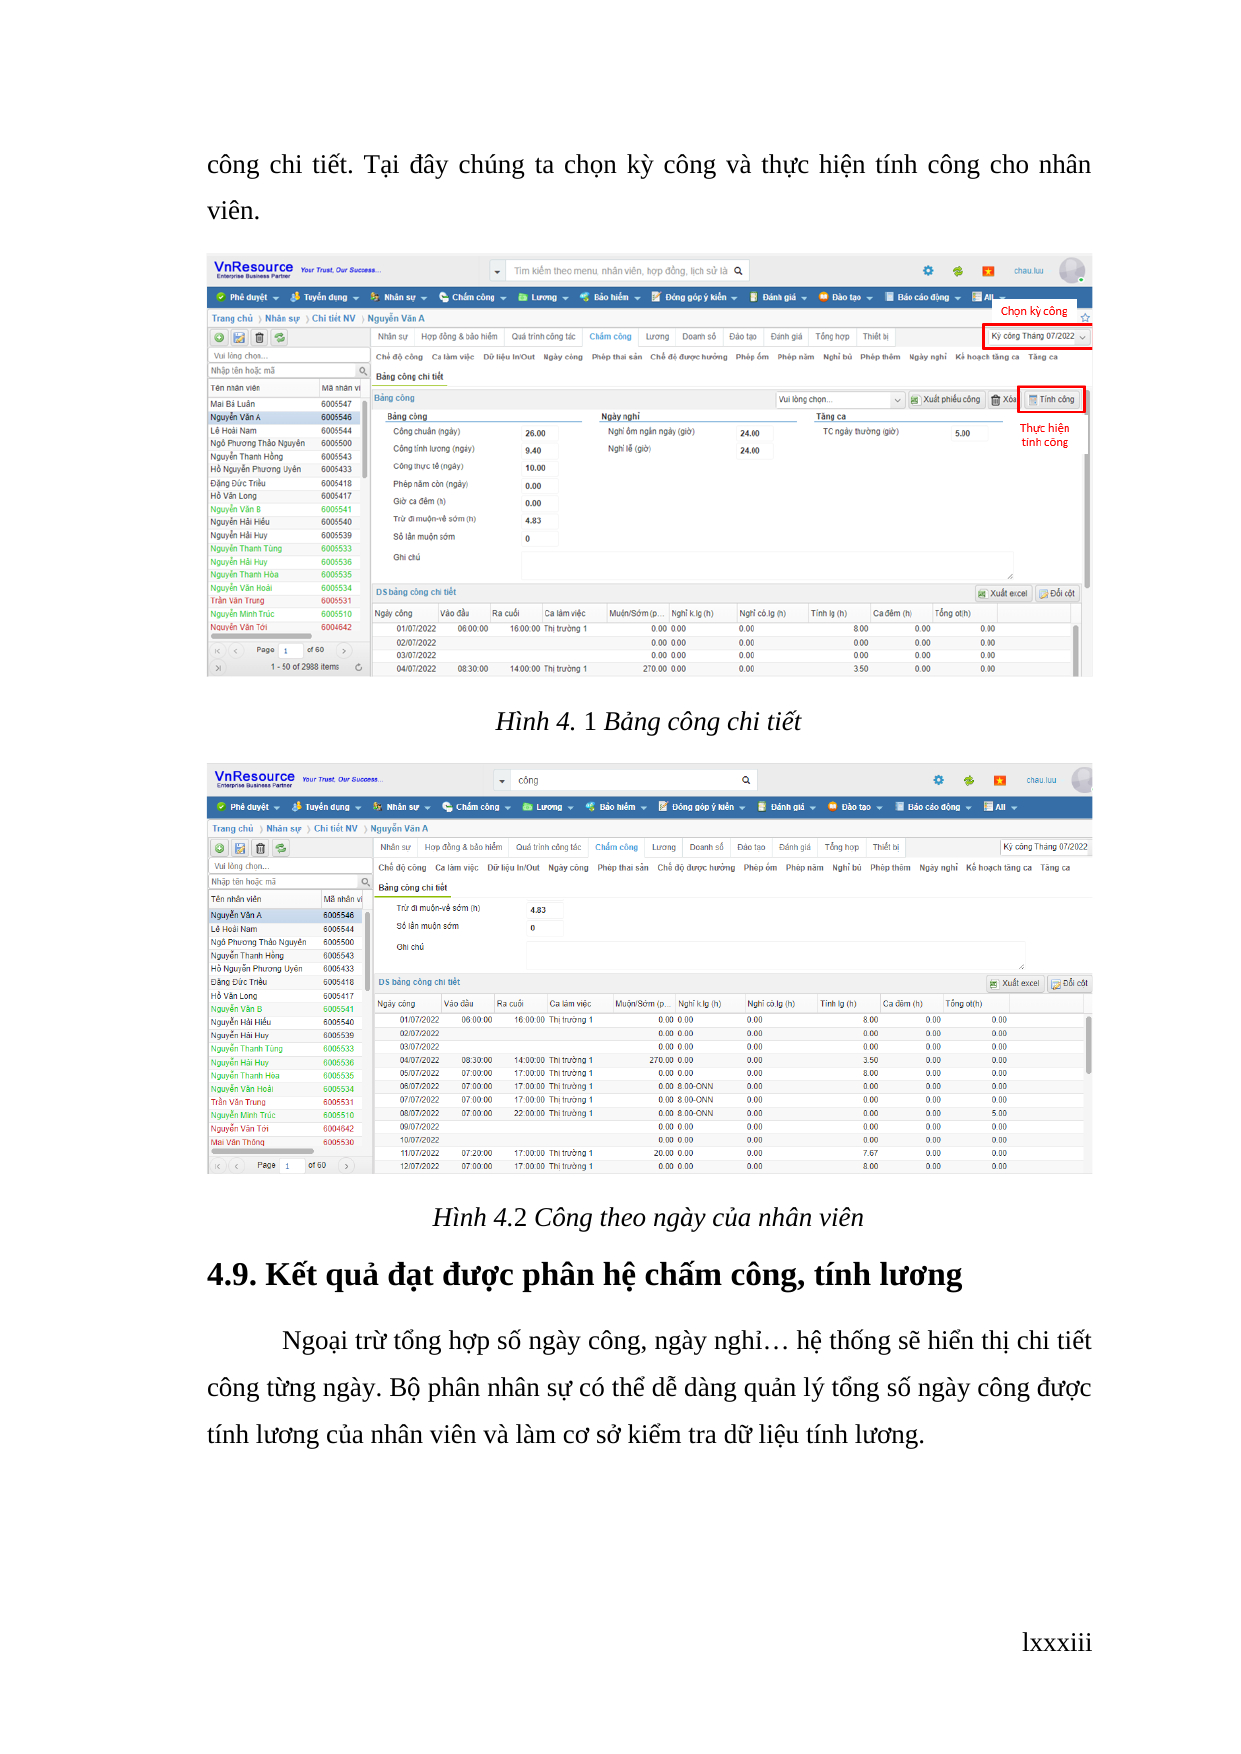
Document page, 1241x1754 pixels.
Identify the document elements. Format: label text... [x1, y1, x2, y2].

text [207, 148, 1092, 226]
subtitle 4.9. Kết quả đạt được phân hệ chấm công, tính lương [207, 1254, 1092, 1293]
picture [206, 253, 1093, 677]
picture [206, 763, 1093, 1174]
text Ngoại trừ tổng hợp số ngày công, ngày nghỉ… hệ thống sẽ hiển thị chi tiết công từng ngày. Bộ phân nhân sự có thể dễ dàng quản lý tổng số ngày công được tính lương của nhân viên và làm cơ sở kiểm tra dữ liệu tính lương. [207, 1324, 1092, 1449]
